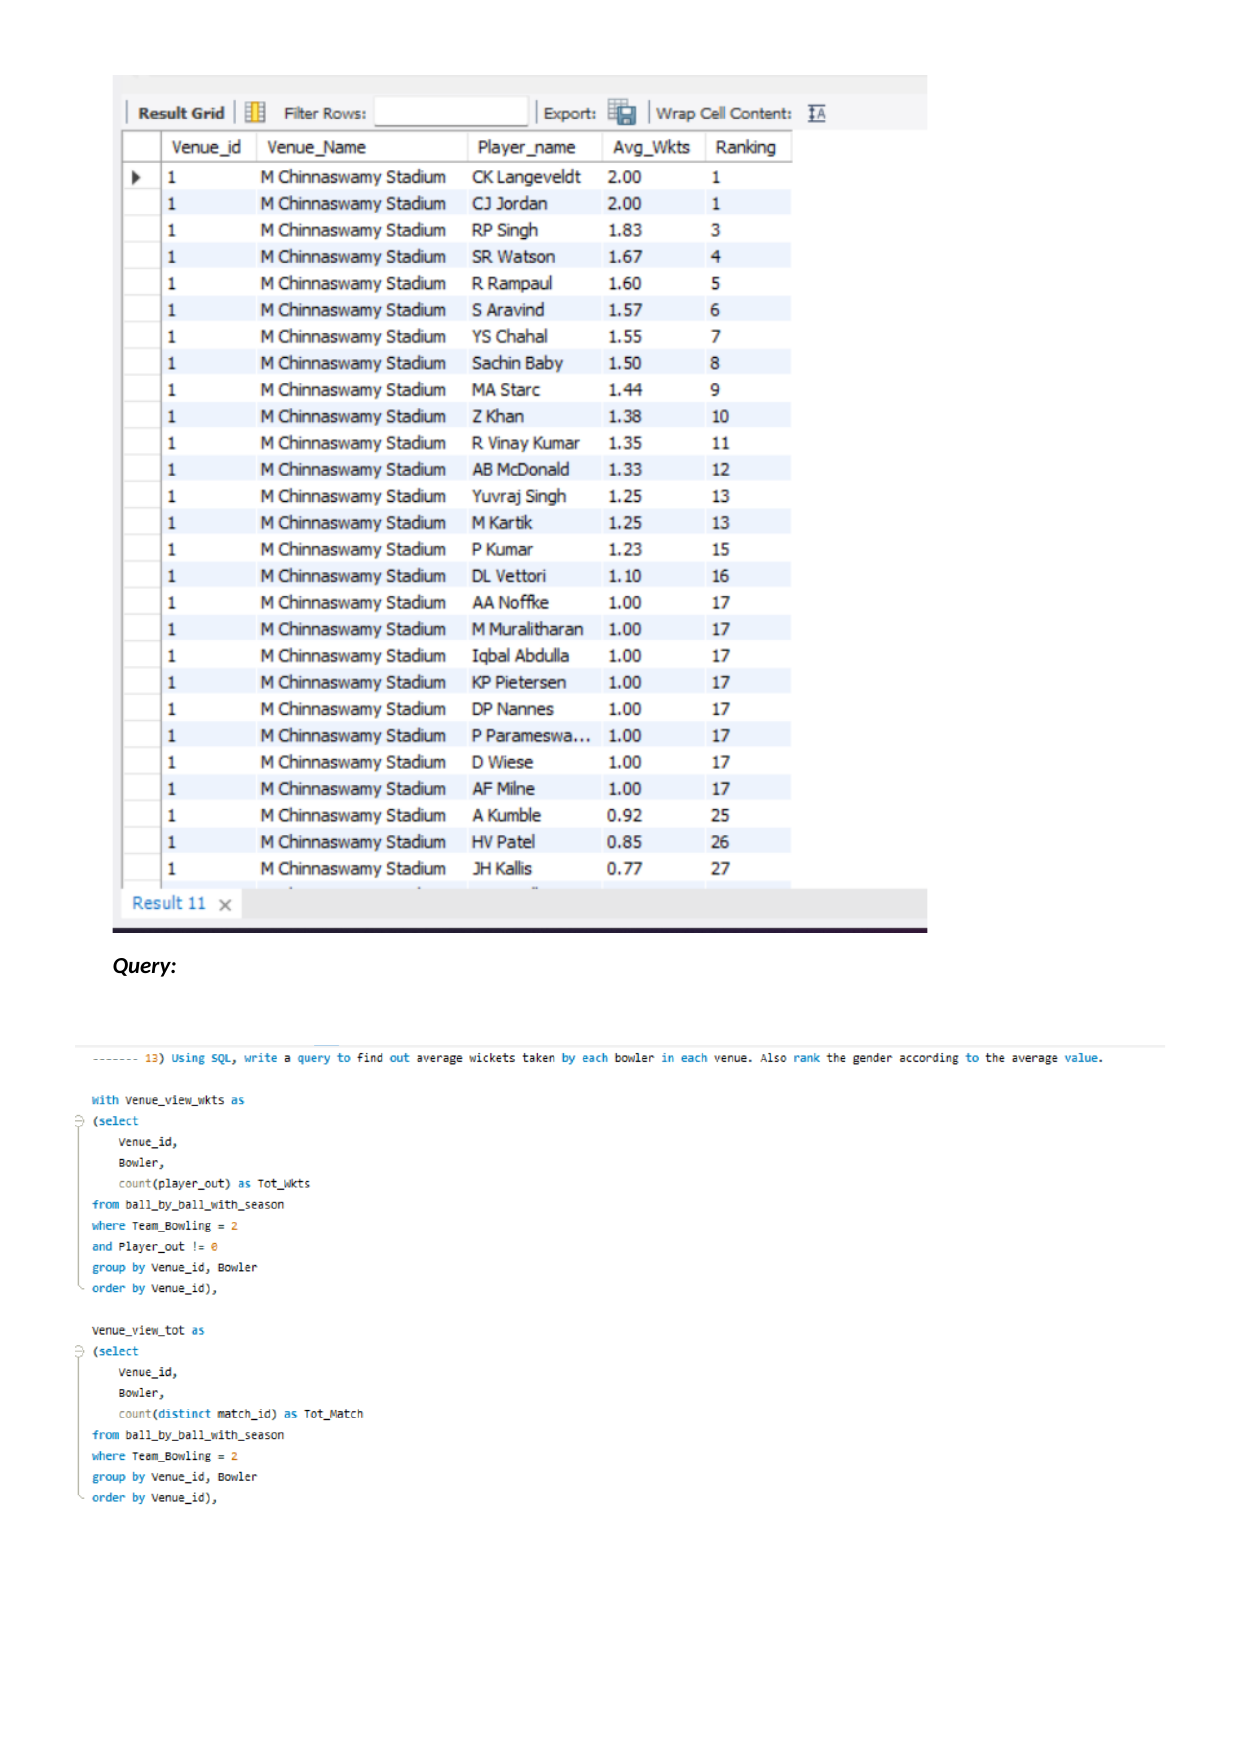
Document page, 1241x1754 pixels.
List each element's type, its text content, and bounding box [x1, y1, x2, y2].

picture [112, 75, 928, 933]
text Query: [112, 951, 1165, 979]
picture [75, 1045, 1166, 1514]
